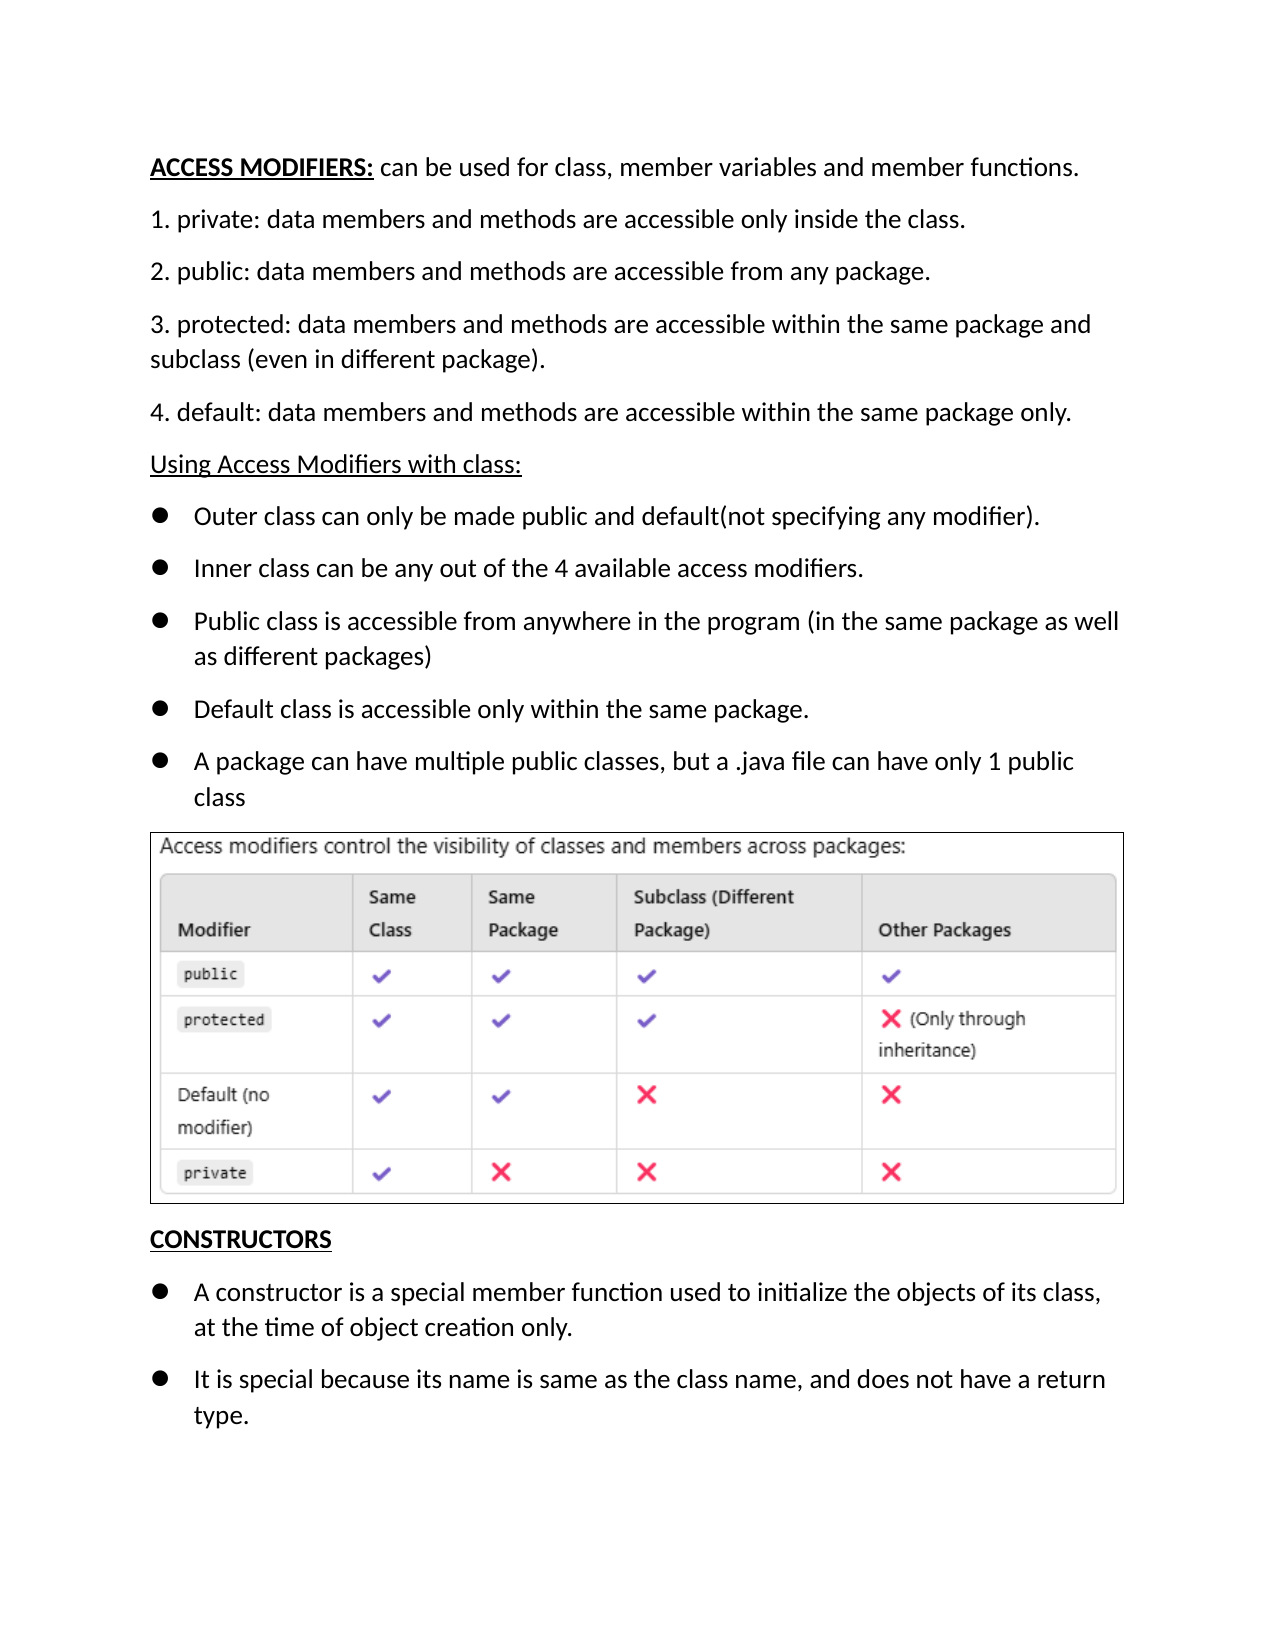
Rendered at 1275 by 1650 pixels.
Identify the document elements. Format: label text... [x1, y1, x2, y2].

list Default class is accessible only within the same package. [150, 692, 1125, 725]
picture [151, 833, 1123, 1203]
list Inner class can be any out of the 4 available access modifiers. [150, 552, 1125, 585]
list Outer class can only be made public and default(not specifying any modifier). [150, 499, 1125, 532]
list protected: data members and methods are accessible within the same package and subclass (even in different package). [150, 307, 1125, 376]
list public: data members and methods are accessible from any package. [150, 254, 1125, 288]
list A package can have multiple public classes, but a .java file can have only 1 public class [150, 744, 1125, 813]
list A constructor is a special member function used to initialize the objects of its class, at the time of object creation only. [150, 1275, 1125, 1343]
list private: data members and methods are accessible only inside the class. [150, 202, 1125, 235]
text Using Access Modifiers with class: [150, 447, 1125, 480]
list Public class is accessible from anywhere in the program (in the same package as well as different packages) [150, 604, 1125, 673]
text ACCESS MODIFIERS: can be used for class, member variables and member functions. [150, 150, 1125, 183]
list It is special because its name is same as the class name, and does not have a return type. [150, 1363, 1125, 1431]
text CONSTRUCTORS [150, 1222, 1125, 1255]
list default: data members and methods are accessible within the same package only. [150, 395, 1125, 428]
